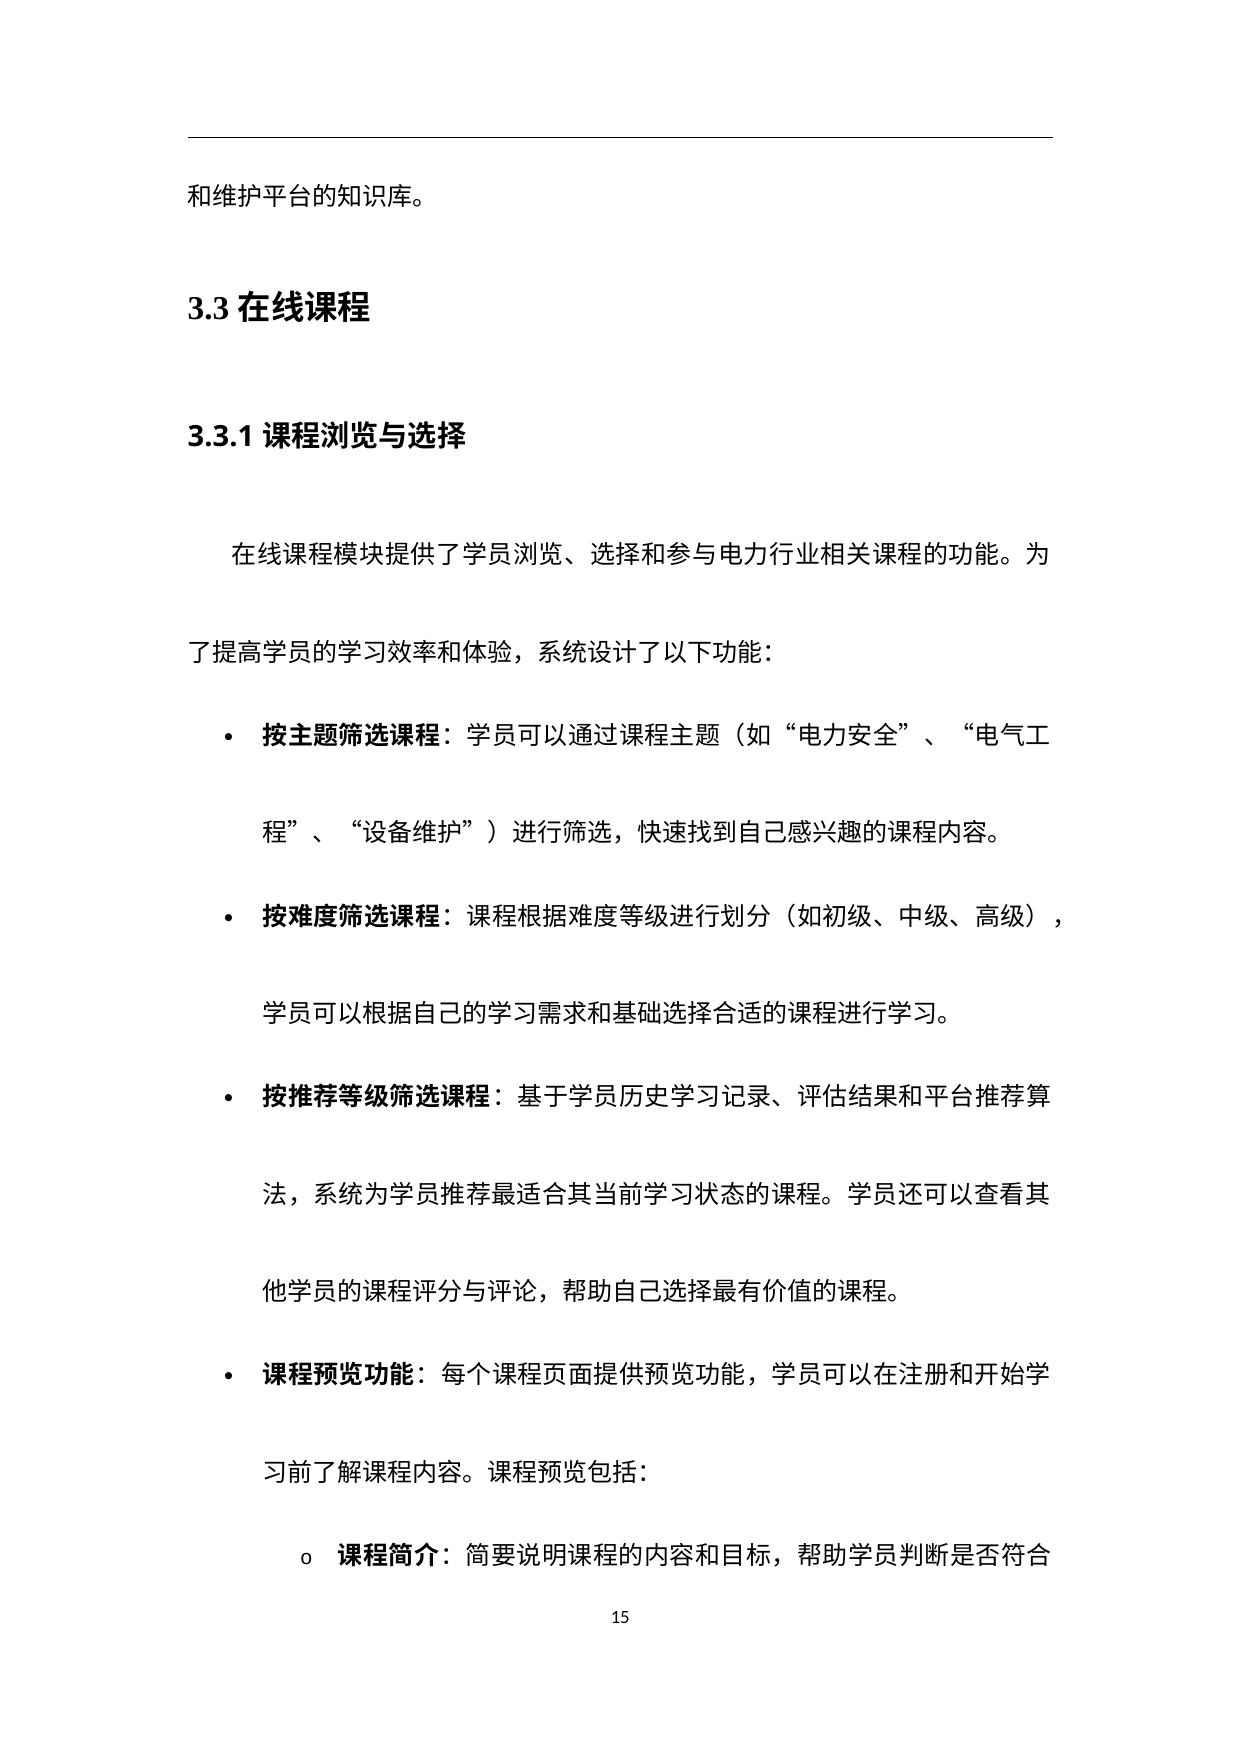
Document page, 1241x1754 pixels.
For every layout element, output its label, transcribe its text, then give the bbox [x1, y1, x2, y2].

list 按推荐等级筛选课程：基于学员历史学习记录、评估结果和平台推荐算法，系统为学员推荐最适合其当前学习状态的课程。学员还可以查看其他学员的课程评分与评论，帮助自己选择最有价值的课程。 [225, 1062, 1053, 1322]
text 在线课程模块提供了学员浏览、选择和参与电力行业相关课程的功能。为了提高学员的学习效率和体验，系统设计了以下功能： [187, 520, 1053, 683]
subtitle 3.3.1 课程浏览与选择 [187, 401, 1053, 466]
list 课程预览功能：每个课程页面提供预览功能，学员可以在注册和开始学习前了解课程内容。课程预览包括： [225, 1340, 1053, 1503]
subtitle 3.3 在线课程 [187, 272, 1053, 337]
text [187, 162, 1053, 227]
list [300, 1521, 1053, 1586]
list 按难度筛选课程：课程根据难度等级进行划分（如初级、中级、高级），学员可以根据自己的学习需求和基础选择合适的课程进行学习。 [225, 882, 1053, 1044]
list 按主题筛选课程：学员可以通过课程主题（如“电力安全”、“电气工程”、“设备维护”）进行筛选，快速找到自己感兴趣的课程内容。 [225, 701, 1053, 863]
